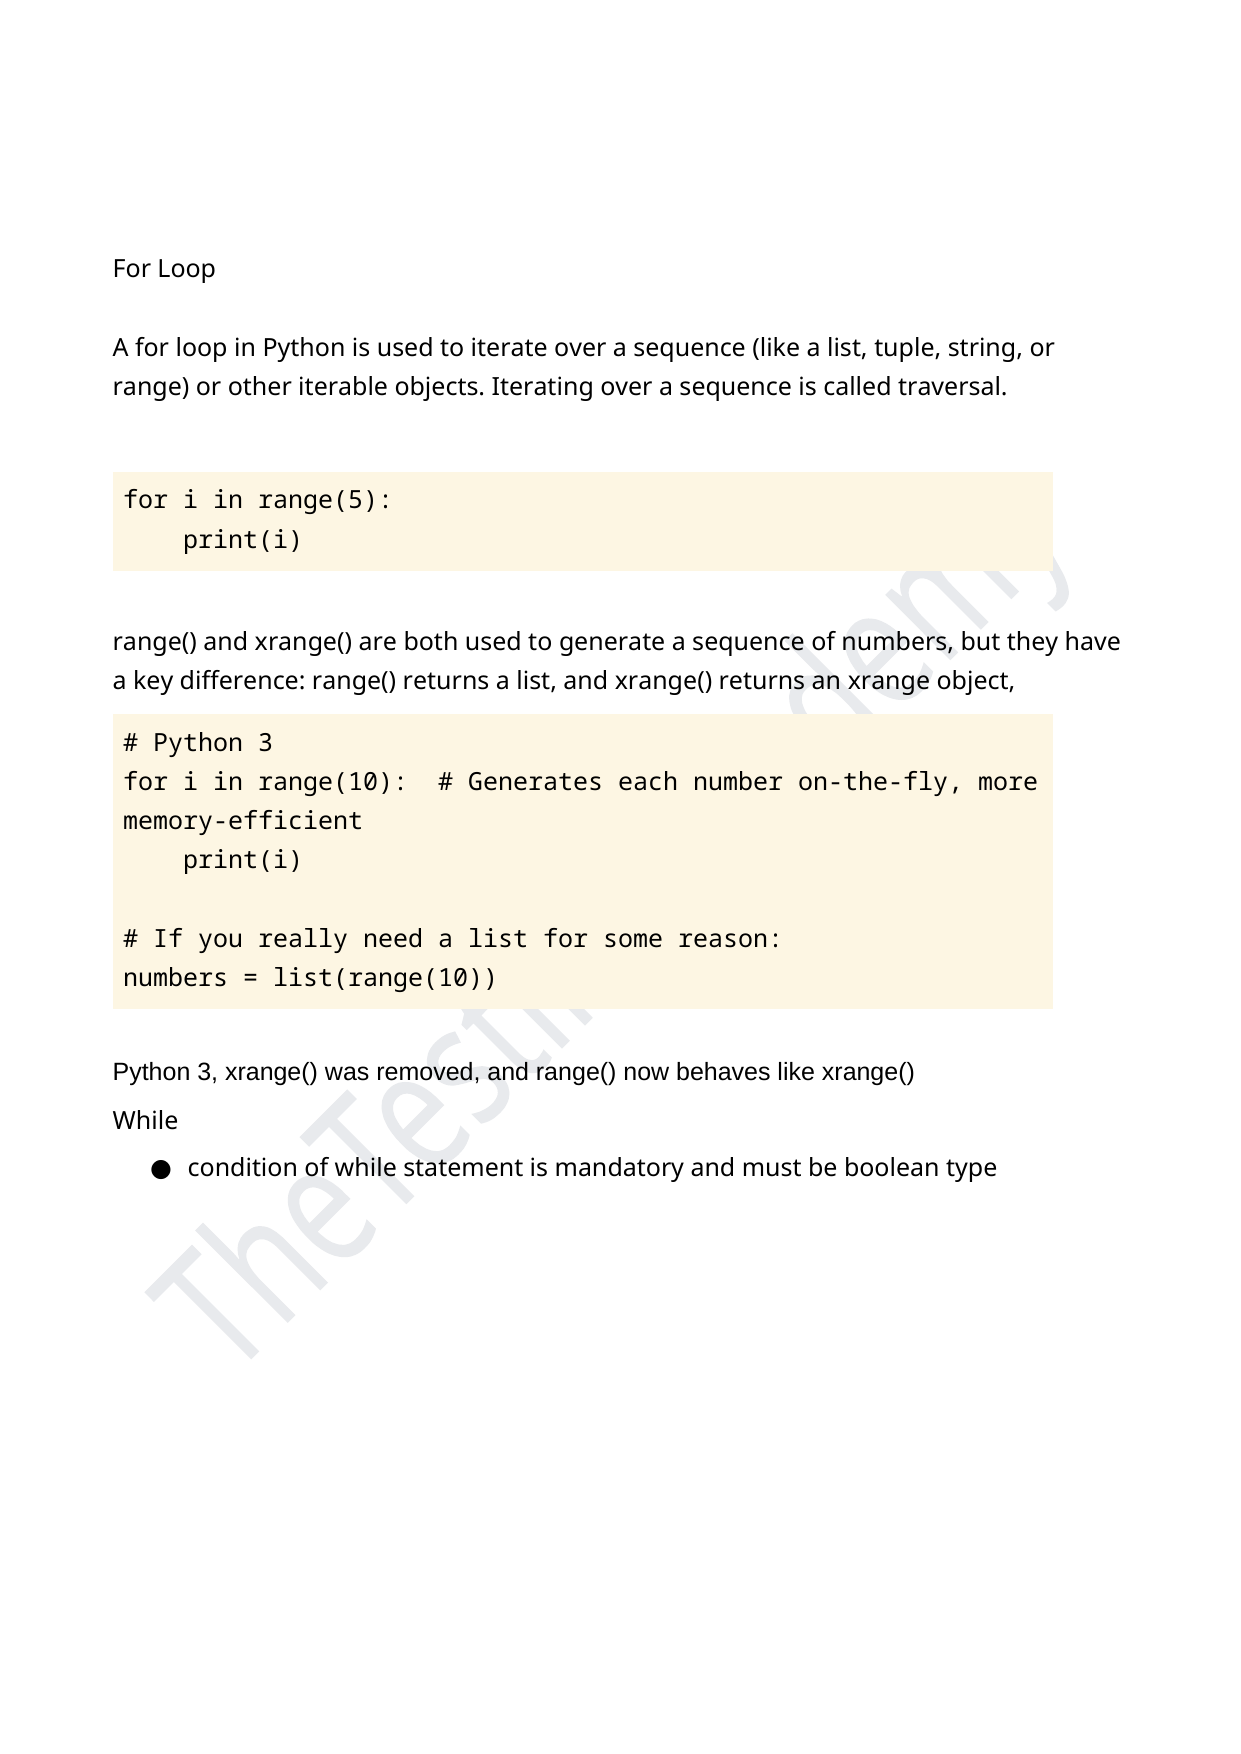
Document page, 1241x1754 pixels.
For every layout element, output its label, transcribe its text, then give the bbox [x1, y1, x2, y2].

subtitle While [112, 1103, 1128, 1137]
table_header # Python 3 for i in range(10): # Generates each number on-the-fly, more memory-efficient print(i) # If you really need a list for some reason: numbers = list(range(10)) [113, 714, 1053, 1009]
table_header for i in range(5): print(i) [113, 472, 1053, 571]
text range() and xrange() are both used to generate a sequence of numbers, but they have a key difference: range() returns a list, and xrange() returns an xrange object, [112, 623, 1128, 696]
text Python 3, xrange() was removed, and range() now behaves like xrange() [112, 1057, 1128, 1086]
list condition of while statement is mandatory and must be boolean type [150, 1150, 1128, 1184]
text For Loop A for loop in Python is used to iterate over a sequence (like a list, tuple, string, or range) or other iterable objects. Iterating over a sequence is called traversal. [112, 251, 1128, 402]
